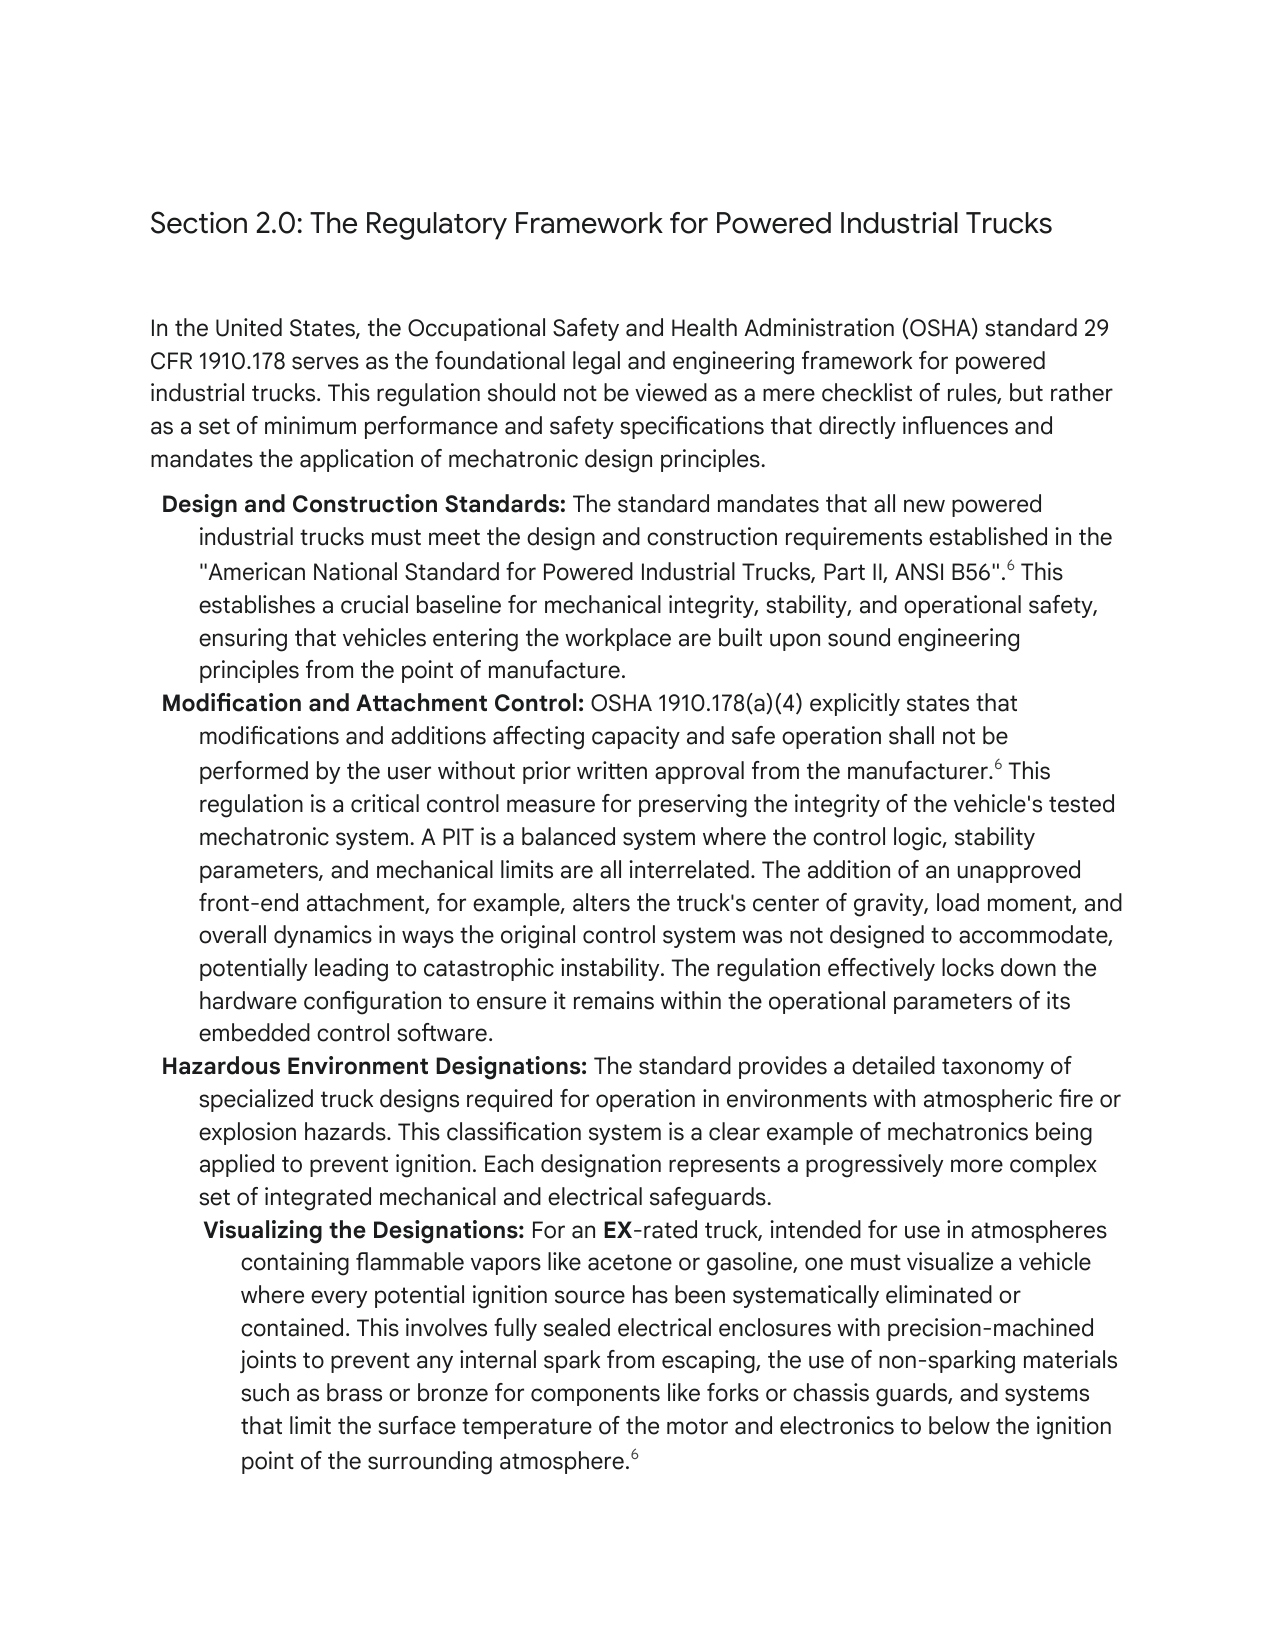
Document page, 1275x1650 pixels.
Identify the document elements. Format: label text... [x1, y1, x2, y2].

text In the United States, the Occupational Safety and Health Administration (OSHA) standard 29 CFR 1910.178 serves as the foundational legal and engineering framework for powered industrial trucks. This regulation should not be viewed as a mere checklist of rules, but rather as a set of minimum performance and safety specifications that directly influences and mandates the application of mechatronic design principles. [150, 314, 1125, 474]
list Visualizing the Designations: For an EX-rated truck, intended for use in atmospheres containing flammable vapors like acetone or gasoline, one must visualize a vehicle where every potential ignition source has been systematically eliminated or contained. This involves fully sealed electrical enclosures with precision-machined joints to prevent any internal spark from escaping, the use of non-sparking materials such as brass or bronze for components like forks or chassis guards, and systems that limit the surface temperature of the motor and electronics to below the ignition point of the surrounding atmosphere.6 [203, 1216, 1125, 1477]
subtitle Section 2.0: The Regulatory Framework for Powered Industrial Trucks [150, 205, 1125, 242]
list Hazardous Environment Designations: The standard provides a detailed taxonomy of specialized truck designs required for operation in environments with atmospheric fire or explosion hazards. This classification system is a clear example of mechatronics being applied to prevent ignition. Each designation represents a progressively more complex set of integrated mechanical and electrical safeguards. [161, 1052, 1125, 1212]
list Design and Construction Standards: The standard mandates that all new powered industrial trucks must meet the design and construction requirements established in the "American National Standard for Powered Industrial Trucks, Part II, ANSI B56".6 This establishes a crucial baseline for mechanical integrity, stability, and operational safety, ensuring that vehicles entering the workplace are built upon sound engineering principles from the point of manufacture. [161, 490, 1125, 686]
list Modification and Attachment Control: OSHA 1910.178(a)(4) explicitly states that modifications and additions affecting capacity and safe operation shall not be performed by the user without prior written approval from the manufacturer.6 This regulation is a critical control measure for preserving the integrity of the vehicle's tested mechatronic system. A PIT is a balanced system where the control logic, stability parameters, and mechanical limits are all interrelated. The addition of an unapproved front-end attachment, for example, alters the truck's center of gravity, load moment, and overall dynamics in ways the original control system was not designed to accommodate, potentially leading to catastrophic instability. The regulation effectively locks down the hardware configuration to ensure it remains within the operational parameters of its embedded control software. [161, 689, 1125, 1048]
